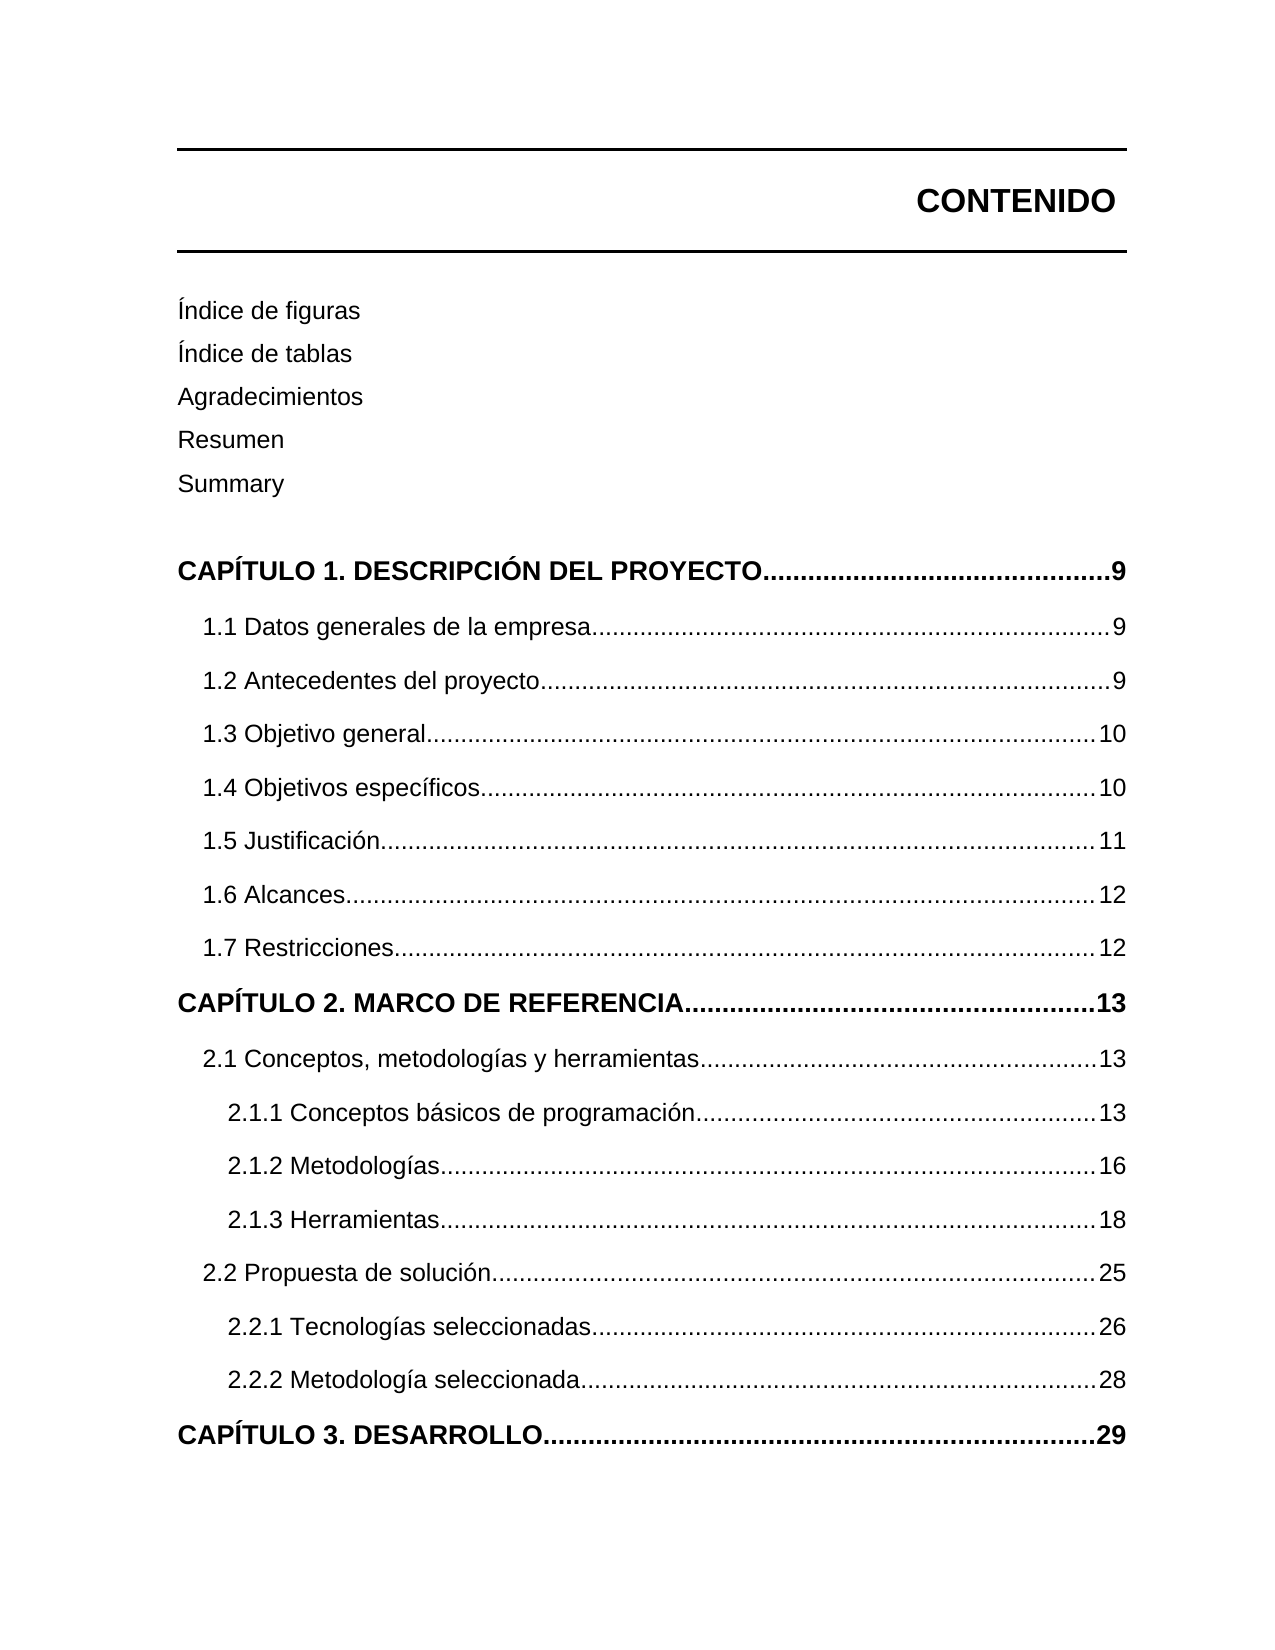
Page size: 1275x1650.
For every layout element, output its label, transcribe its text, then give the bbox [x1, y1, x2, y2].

text 2.1.3 Herramientas 18 [227, 1205, 1127, 1234]
text 1.2 Antecedentes del proyecto 9 [202, 666, 1127, 694]
text 2.1.1 Conceptos básicos de programación 13 [227, 1098, 1127, 1127]
table_header CONTENIDO [177, 151, 1127, 250]
text 1.4 Objetivos específicos 10 [202, 773, 1127, 802]
text 1.6 Alcances 12 [202, 880, 1127, 909]
text CAPÍTULO 2. MARCO DE REFERENCIA 13 [177, 987, 1127, 1018]
text CAPÍTULO 1. DESCRIPCIÓN DEL PROYECTO 9 [177, 555, 1127, 586]
text 2.2.2 Metodología seleccionada 28 [227, 1366, 1127, 1394]
text Índice de figuras [177, 296, 1127, 325]
text 2.2 Propuesta de solución 25 [202, 1258, 1127, 1287]
text Summary [177, 469, 1127, 497]
text 2.1.2 Metodologías 16 [227, 1151, 1127, 1180]
text Resumen [177, 426, 1127, 454]
text 1.7 Restricciones 12 [202, 933, 1127, 962]
text Agradecimientos [177, 382, 1127, 411]
text 1.3 Objetivo general 10 [202, 719, 1127, 748]
text CAPÍTULO 3. DESARROLLO 29 [177, 1419, 1127, 1450]
text 2.1 Conceptos, metodologías y herramientas 13 [202, 1044, 1127, 1073]
text 1.1 Datos generales de la empresa 9 [202, 612, 1127, 641]
text Índice de tablas [177, 339, 1127, 368]
text 2.2.1 Tecnologías seleccionadas 26 [227, 1312, 1127, 1341]
text 1.5 Justificación 11 [202, 826, 1127, 855]
